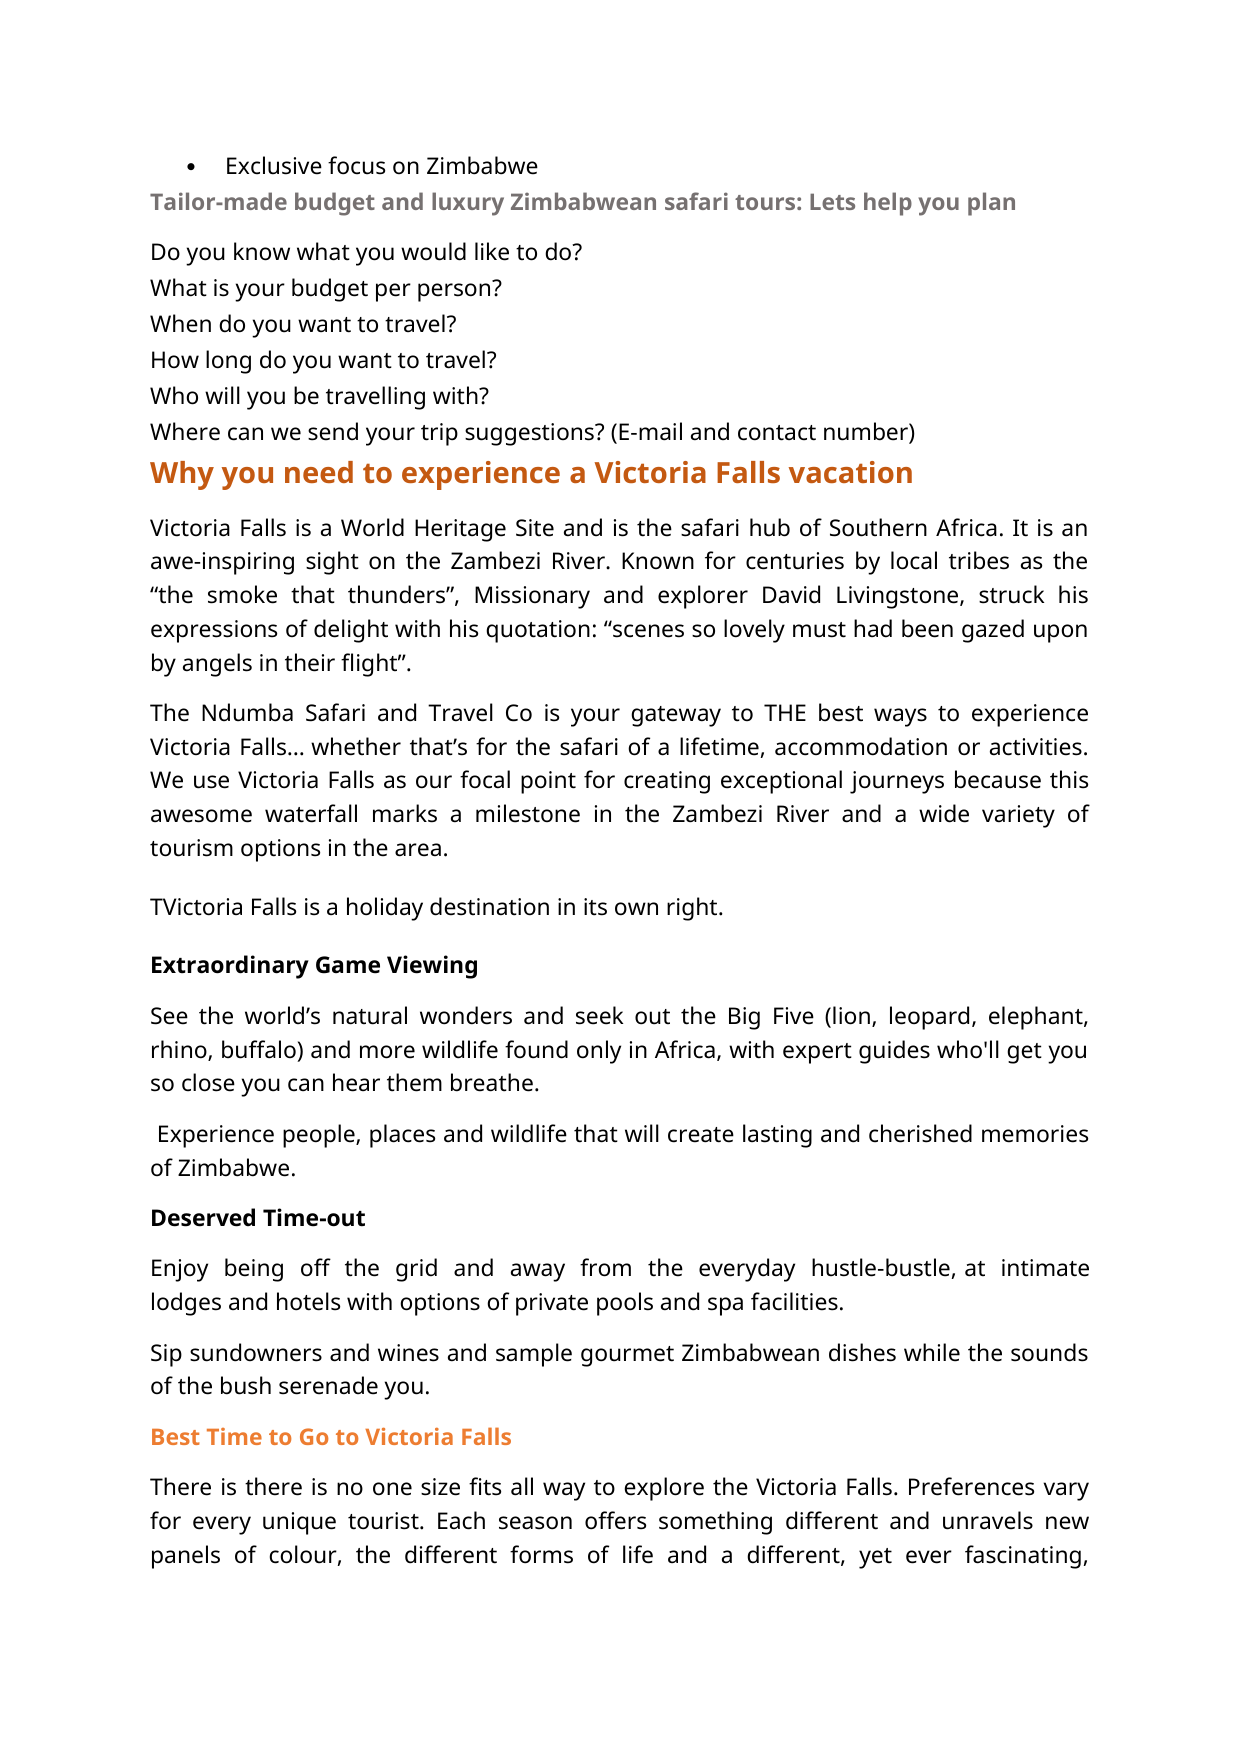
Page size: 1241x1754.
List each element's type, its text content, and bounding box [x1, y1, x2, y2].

text Do you know what you would like to do? [150, 236, 1090, 268]
list Exclusive focus on Zimbabwe [187, 150, 1090, 181]
text Enjoy being off the grid and away from the everyday hustle-bustle, at intimate lodges and hotels with options of private pools and spa facilities. [150, 1252, 1090, 1317]
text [150, 1471, 1090, 1570]
text Where can we send your trip suggestions? (E-mail and contact number) [150, 416, 1090, 447]
text What is your budget per person? [150, 272, 1090, 303]
text Best Time to Go to Victoria Falls [150, 1421, 1090, 1452]
text Experience people, places and wildlife that will create lasting and cherished memories of Zimbabwe. [150, 1118, 1090, 1183]
text The Ndumba Safari and Travel Co is your gateway to THE best ways to experience Victoria Falls… whether that’s for the safari of a lifetime, accommodation or activities. We use Victoria Falls as our focal point for creating exceptional journeys because this awesome waterfall marks a milestone in the Zambezi River and a wide variety of tourism options in the area. [150, 697, 1090, 863]
text See the world’s natural wonders and seek out the Big Five (lion, leopard, elephant, rhino, buffalo) and more wildlife found only in Africa, with expert guides who'll get you so close you can hear them breathe. [150, 1000, 1090, 1098]
text Deserved Time-out [150, 1202, 1090, 1233]
text When do you want to travel? [150, 308, 1090, 339]
text TVictoria Falls is a holiday destination in its own right. [150, 891, 1090, 922]
text Tailor-made budget and luxury Zimbabwean safari tours: Lets help you plan [150, 186, 1090, 217]
text How long do you want to travel? [150, 344, 1090, 375]
text Sip sundowners and wines and sample gourmet Zimbabwean dishes while the sounds of the bush serenade you. [150, 1336, 1090, 1401]
text Who will you be travelling with? [150, 380, 1090, 411]
text Why you need to experience a Victoria Falls vacation [150, 452, 1090, 492]
text Extraordinary Game Viewing [150, 949, 1090, 981]
text Victoria Falls is a World Heritage Site and is the safari hub of Southern Africa. It is an awe-inspiring sight on the Zambezi River. Known for centuries by local tribes as the “the smoke that thunders”, Missionary and explorer David Livingstone, struck his expressions of delight with his quotation: “scenes so lovely must had been gazed upon by angels in their flight”. [150, 511, 1090, 678]
